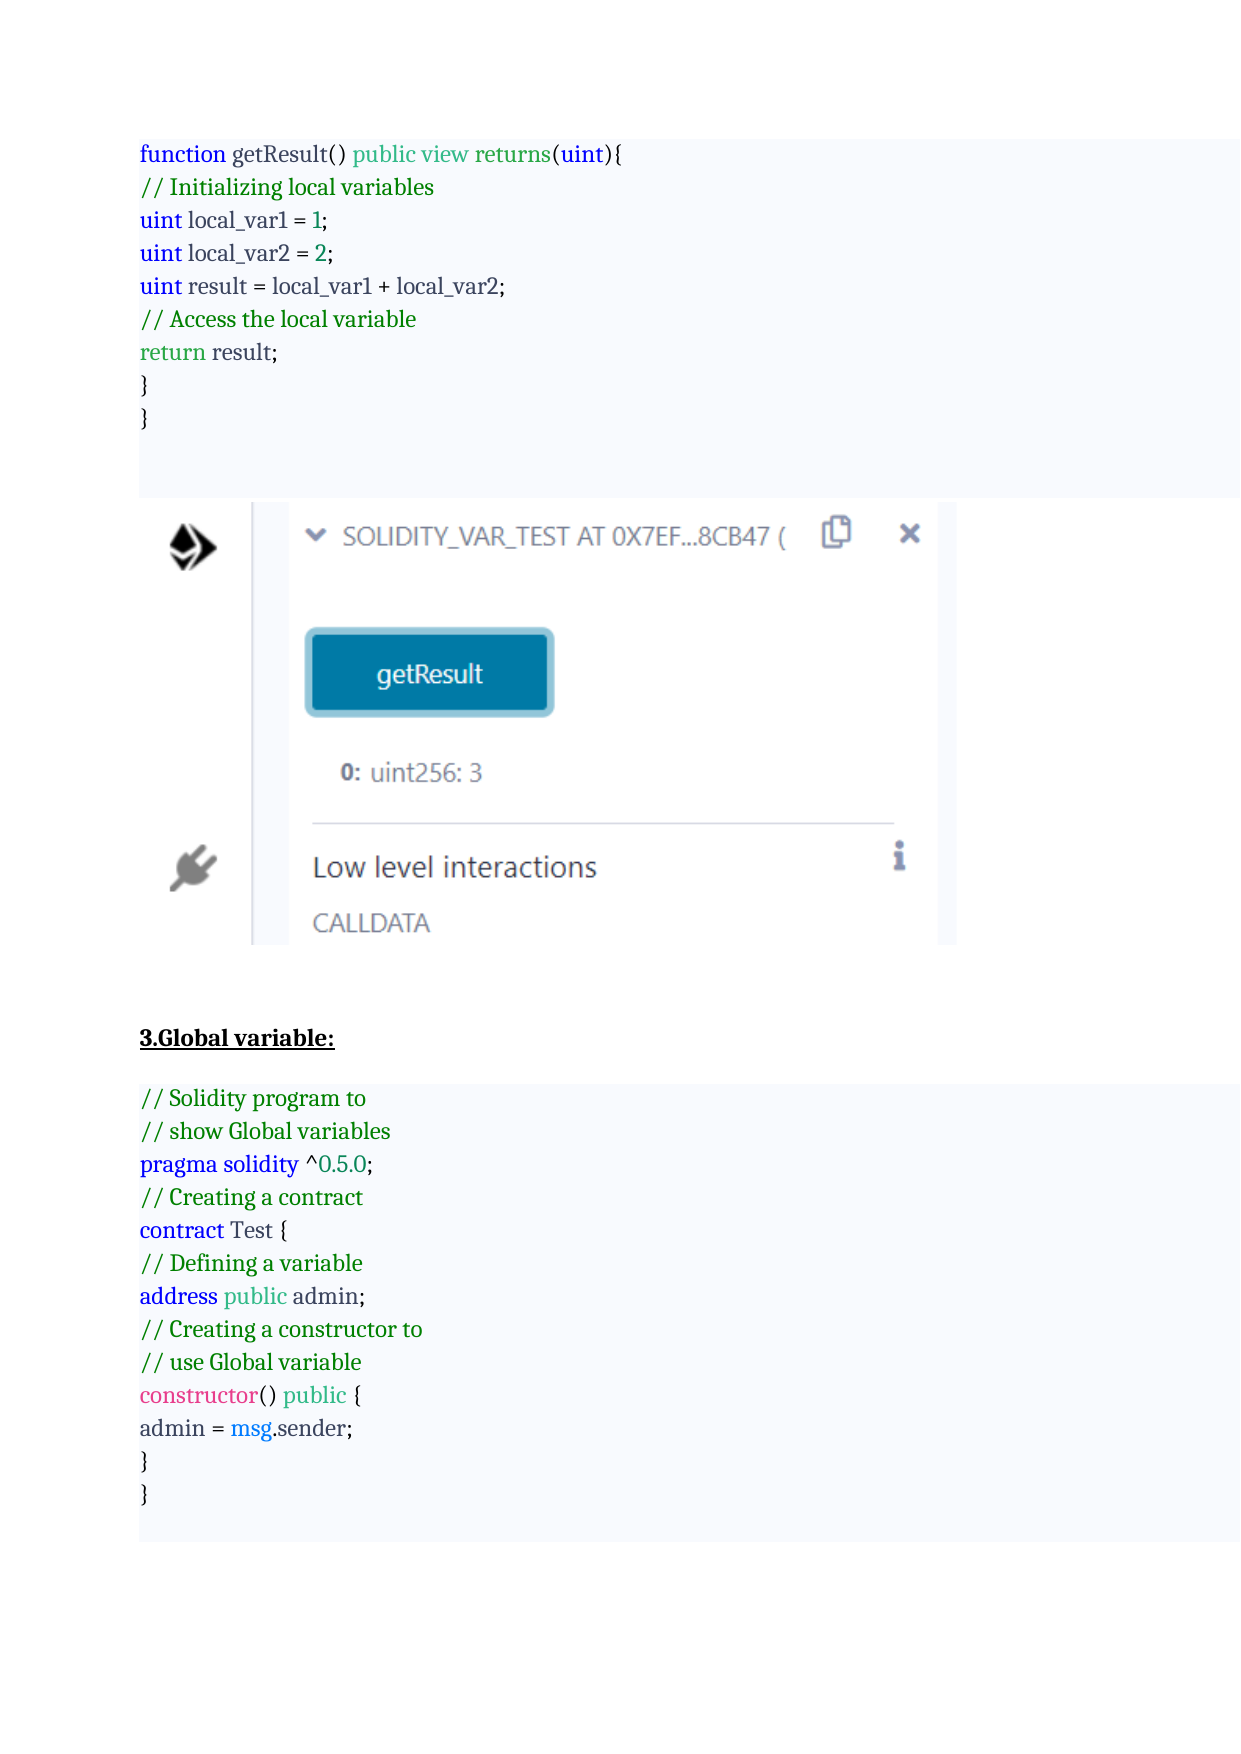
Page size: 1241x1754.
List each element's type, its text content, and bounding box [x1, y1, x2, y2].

text constructor() public { [139, 1381, 1240, 1409]
text // Access the local variable [139, 305, 1240, 333]
text // Initializing local variables [139, 173, 1240, 201]
text } [139, 404, 1240, 432]
text contract Test { [139, 1216, 1240, 1244]
text uint local_var2 = 2; [139, 239, 1240, 267]
text function getResult() public view returns(uint){ [139, 139, 1240, 168]
text admin = msg.sender; [139, 1414, 1240, 1443]
picture [139, 502, 957, 945]
text 3.Global variable: [139, 1024, 1240, 1053]
text } [139, 371, 1240, 399]
text } [139, 1480, 1240, 1509]
text uint local_var1 = 1; [139, 206, 1240, 234]
text address public admin; [139, 1282, 1240, 1311]
text // show Global variables [139, 1117, 1240, 1145]
text return result; [139, 338, 1240, 366]
text pragma solidity ^0.5.0; [139, 1150, 1240, 1178]
text } [139, 1447, 1240, 1476]
text uint result = local_var1 + local_var2; [139, 272, 1240, 300]
text // Creating a constructor to [139, 1315, 1240, 1343]
text // Creating a contract [139, 1183, 1240, 1211]
text // Solidity program to [139, 1084, 1240, 1112]
text // use Global variable [139, 1348, 1240, 1377]
text // Defining a variable [139, 1249, 1240, 1277]
